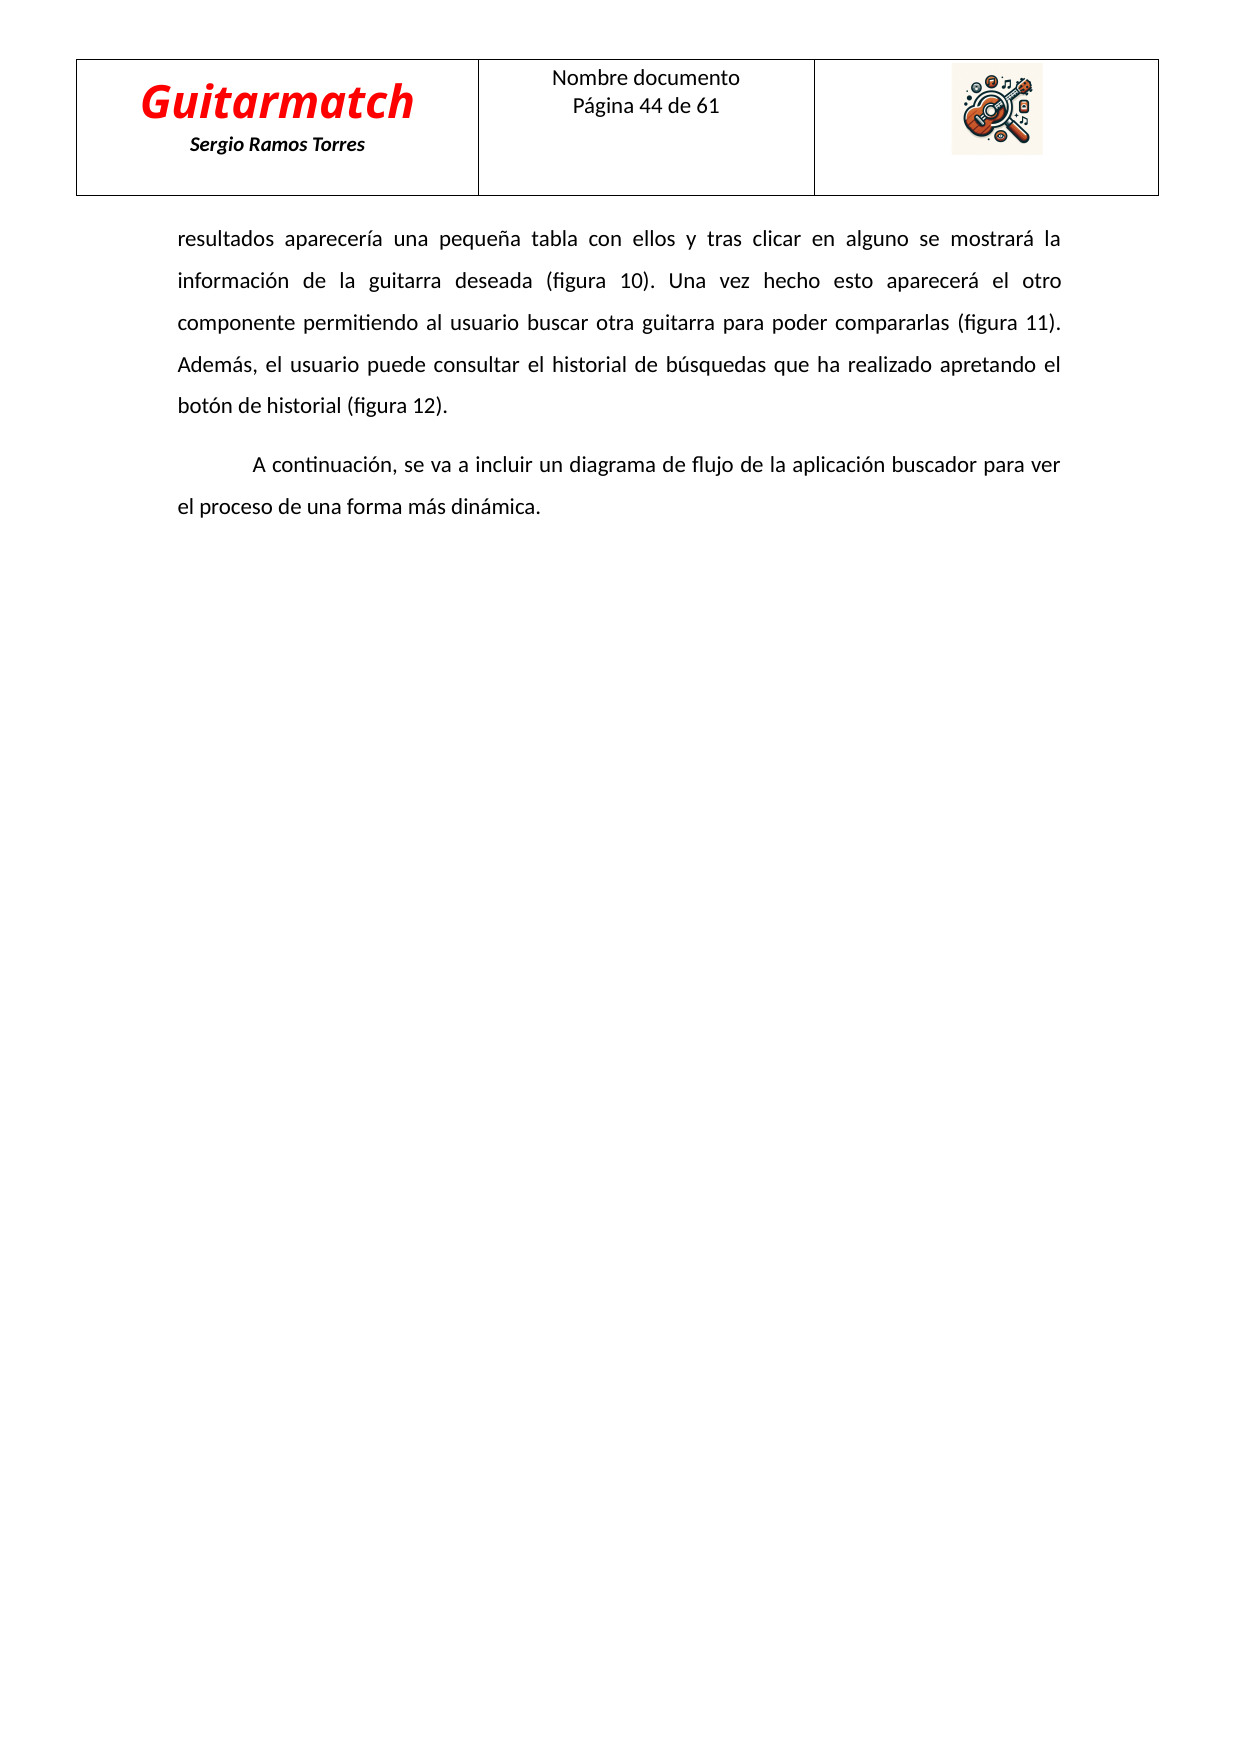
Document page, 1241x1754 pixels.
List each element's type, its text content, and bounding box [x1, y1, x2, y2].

picture [951, 63, 1043, 155]
text A continuación, se va a incluir un diagrama de flujo de la aplicación buscador para ver el proceso de una forma más dinámica. [177, 450, 1063, 520]
